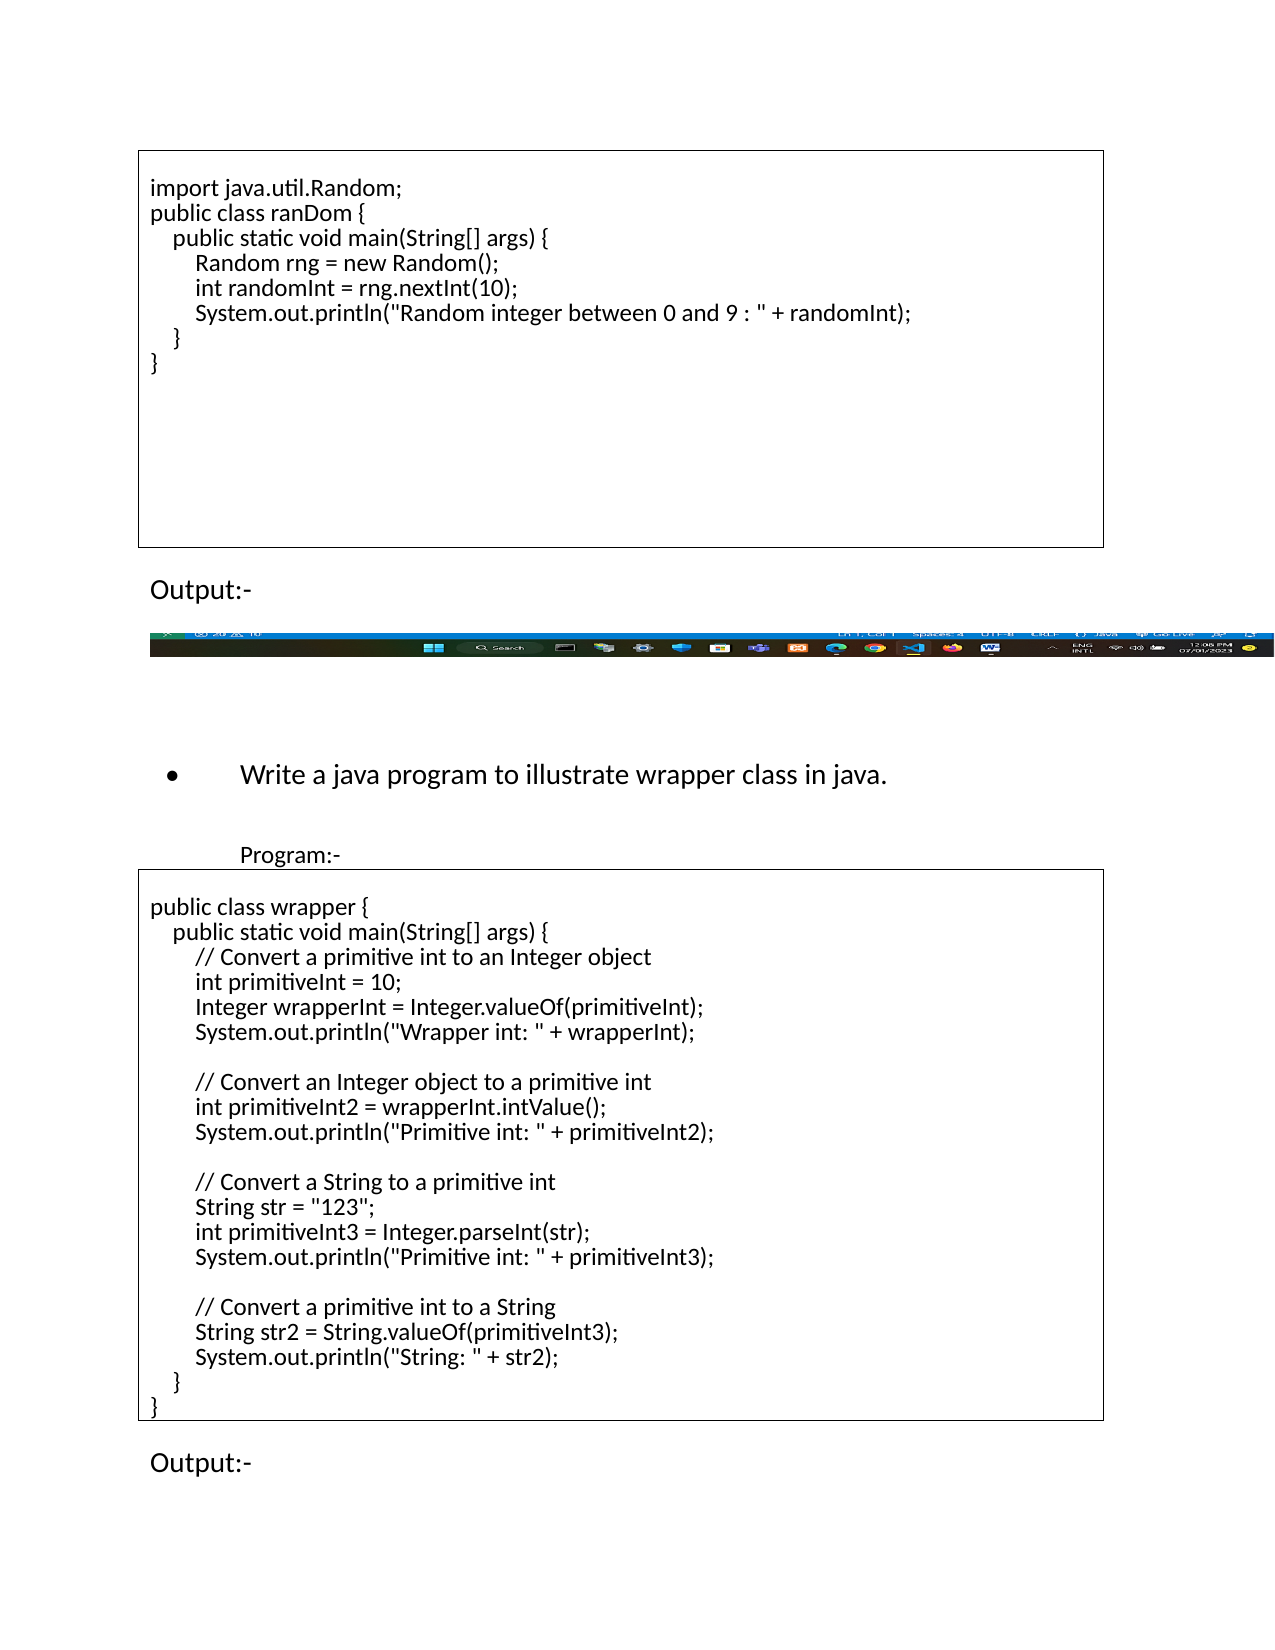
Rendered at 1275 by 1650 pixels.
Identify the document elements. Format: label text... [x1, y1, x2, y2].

text Output:- [150, 1450, 1125, 1478]
table_header public class wrapper { public static void main(String[] args) { // Convert a primitive int to an Integer object int primitiveInt = 10; Integer wrapperInt = Integer.valueOf(primitiveInt); System.out.println("Wrapper int: " + wrapperInt); // Convert an Integer object to a primitive int int primitiveInt2 = wrapperInt.intValue(); System.out.println("Primitive int: " + primitiveInt2); // Convert a String to a primitive int String str = "123"; int primitiveInt3 = Integer.parseInt(str); System.out.println("Primitive int: " + primitiveInt3); // Convert a primitive int to a String String str2 = String.valueOf(primitiveInt3); System.out.println("String: " + str2); } } [139, 870, 1103, 1420]
text Program:- [240, 840, 1125, 869]
list Write a java program to illustrate wrapper class in java. [165, 762, 1125, 791]
table_header import java.util.Random; public class ranDom { public static void main(String[] args) { Random rng = new Random(); int randomInt = rng.nextInt(10); System.out.println("Random integer between 0 and 9 : " + randomInt); } } [139, 151, 1103, 547]
text Output:- [150, 576, 1125, 605]
